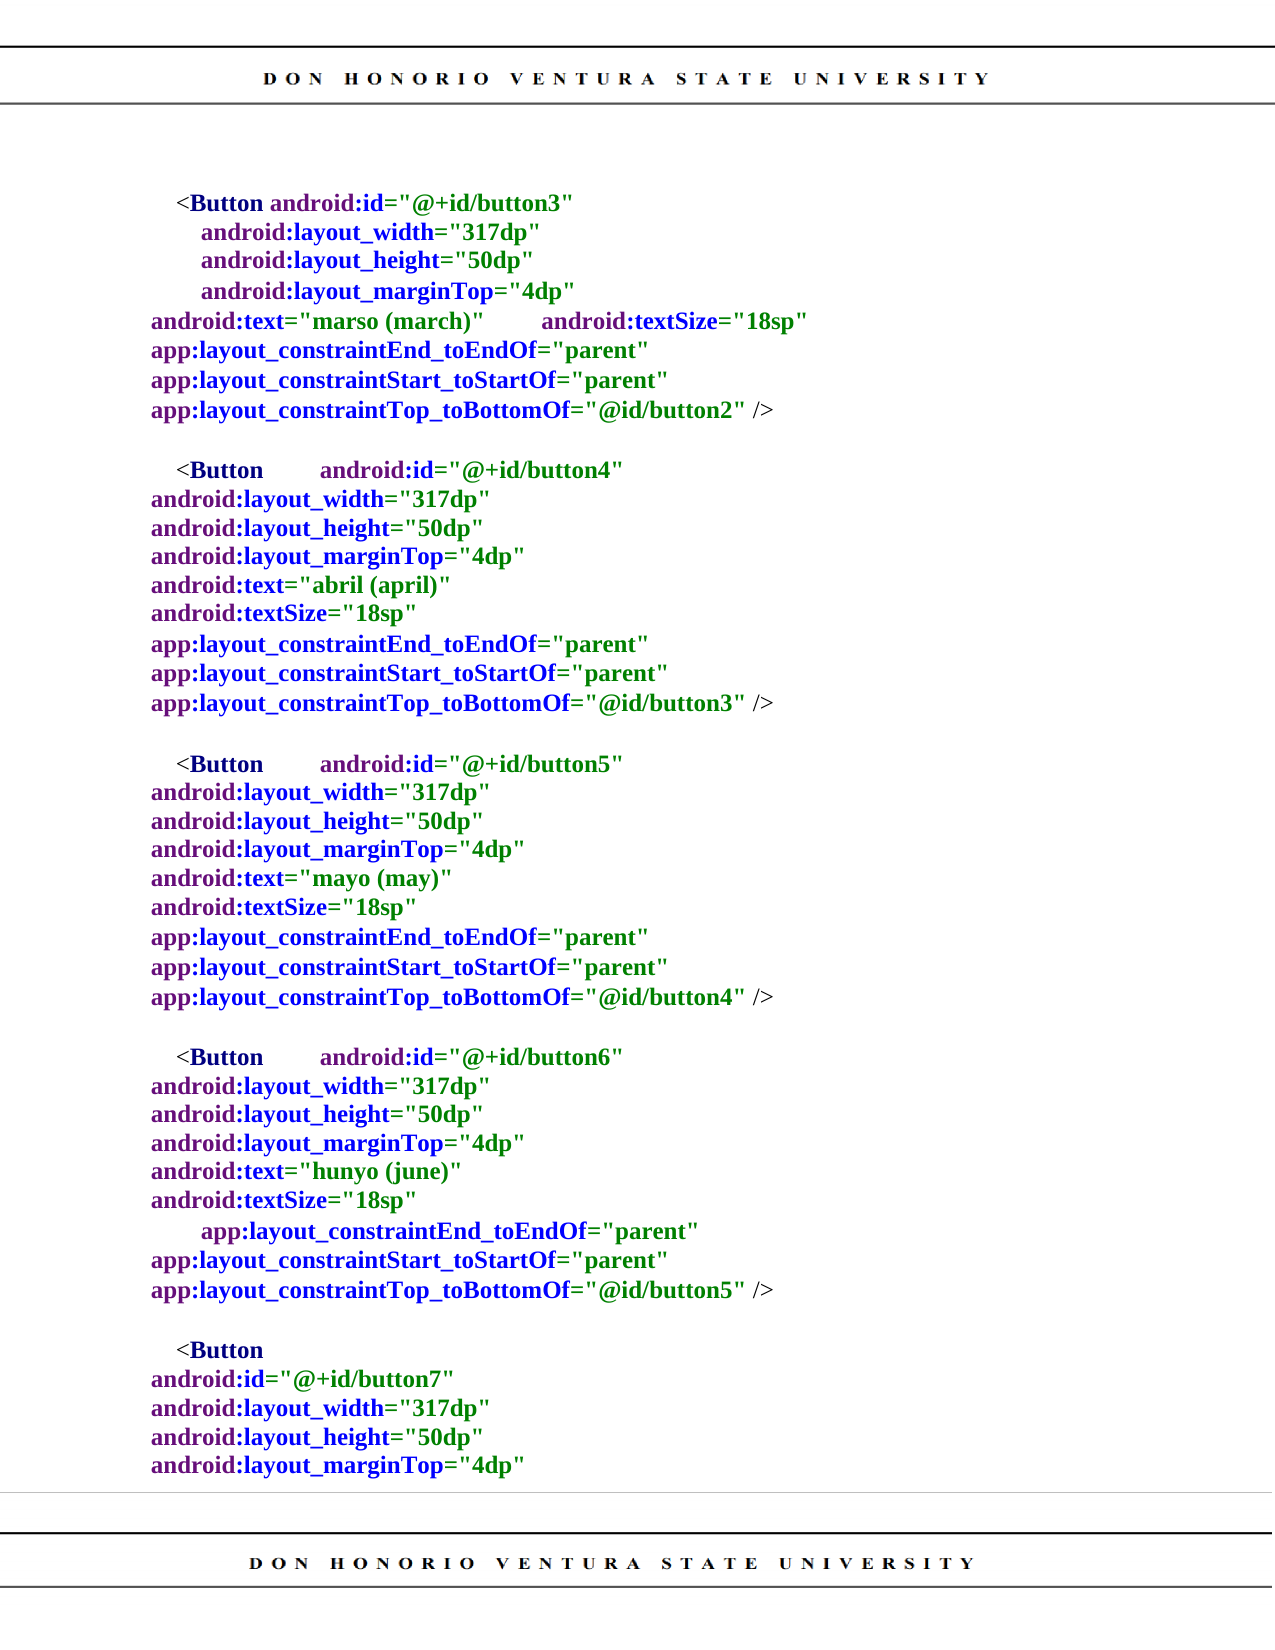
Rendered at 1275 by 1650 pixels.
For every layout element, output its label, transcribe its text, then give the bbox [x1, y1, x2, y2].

picture [0, 3, 1275, 123]
text <Button android:id="@+id/button7" android:layout_width="317dp" android:layout_height="50dp" android:layout_marginTop="4dp" [151, 1336, 577, 1479]
text <Button android:id="@+id/button6" android:layout_width="317dp" android:layout_height="50dp" android:layout_marginTop="4dp" android:text="hunyo (june)" android:textSize="18sp" [151, 1043, 624, 1214]
text app:layout_constraintEnd_toEndOf="parent" app:layout_constraintStart_toStartOf="parent" app:layout_constraintTop_toBottomOf="@id/button5" /> [151, 1216, 945, 1304]
picture [0, 1492, 1272, 1605]
text <Button android:id="@+id/button3" android:layout_width="317dp" android:layout_height="50dp" [151, 189, 574, 274]
text app:layout_constraintEnd_toEndOf="parent" app:layout_constraintStart_toStartOf="parent" app:layout_constraintTop_toBottomOf="@id/button3" /> [151, 629, 945, 717]
text android:layout_marginTop="4dp" android:text="marso (march)" android:textSize="18sp" app:layout_constraintEnd_toEndOf="parent" app:layout_constraintStart_toStartOf="parent" app:layout_constraintTop_toBottomOf="@id/button2" /> [151, 276, 825, 424]
text <Button android:id="@+id/button4" android:layout_width="317dp" android:layout_height="50dp" android:layout_marginTop="4dp" android:text="abril (april)" android:textSize="18sp" [151, 456, 664, 627]
text app:layout_constraintEnd_toEndOf="parent" app:layout_constraintStart_toStartOf="parent" app:layout_constraintTop_toBottomOf="@id/button4" /> [151, 922, 945, 1011]
text <Button android:id="@+id/button5" android:layout_width="317dp" android:layout_height="50dp" android:layout_marginTop="4dp" android:text="mayo (may)" android:textSize="18sp" [151, 749, 664, 920]
